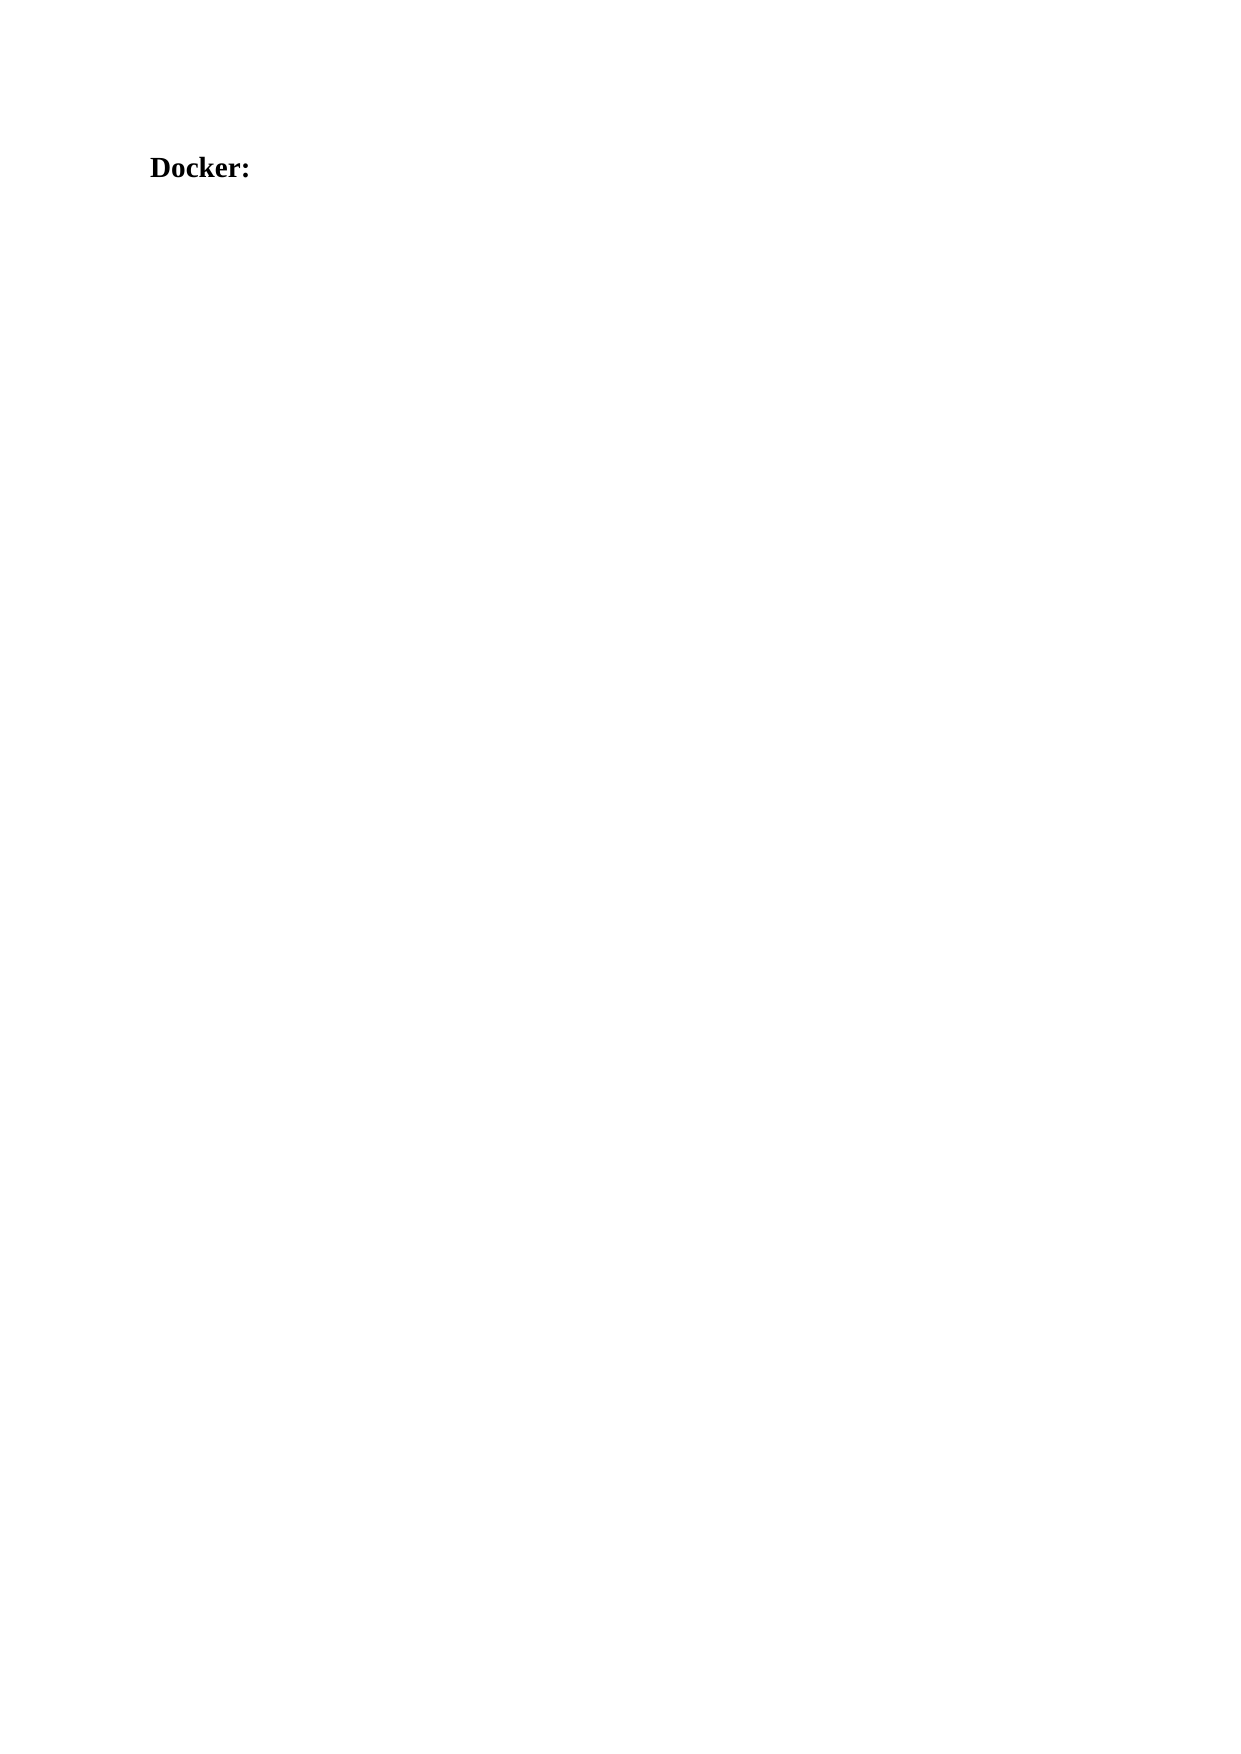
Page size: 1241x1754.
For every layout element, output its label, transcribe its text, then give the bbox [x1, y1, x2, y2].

text Docker: [150, 150, 1090, 183]
